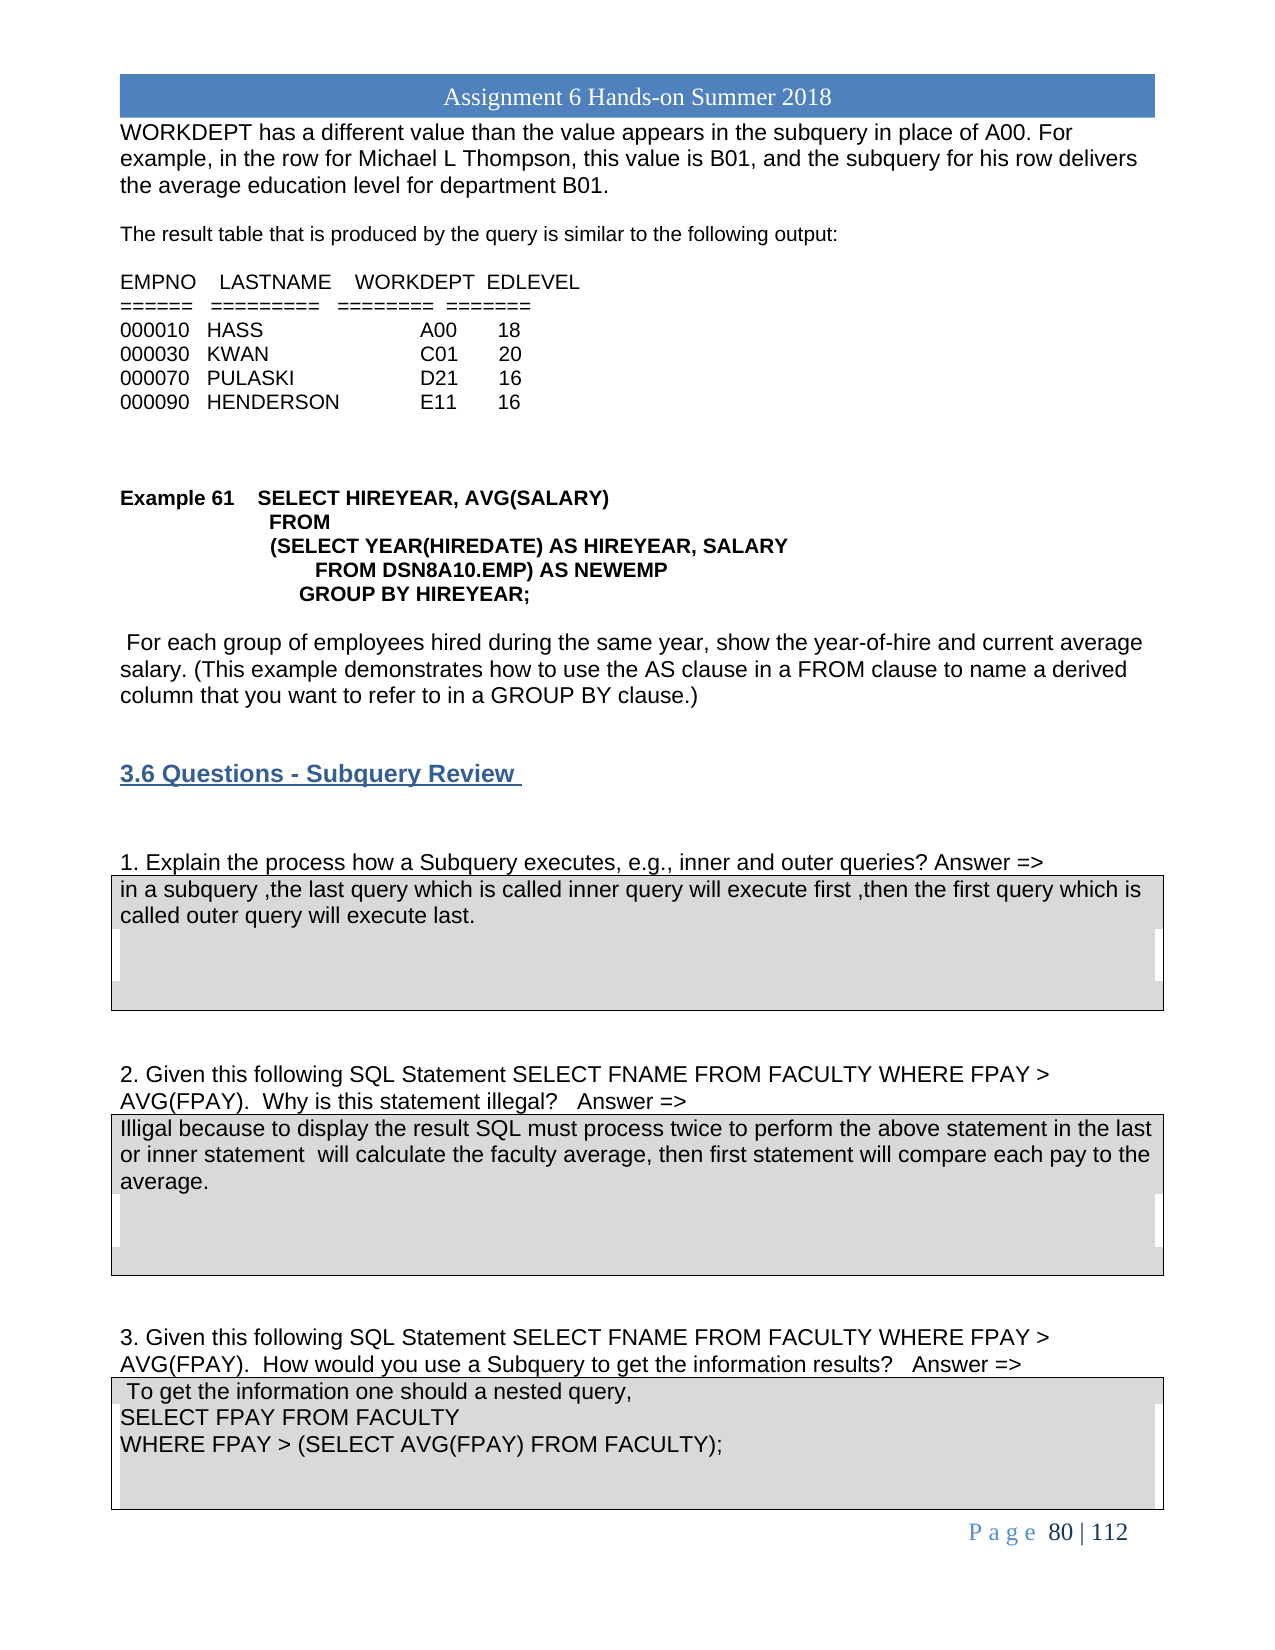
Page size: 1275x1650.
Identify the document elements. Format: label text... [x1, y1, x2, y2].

text ====== ========= ======== ======= [120, 294, 1155, 318]
text To get the information one should a nested query, [112, 1378, 1163, 1404]
text 000010 HASS A00 18 [120, 318, 1155, 342]
text 000030 KWAN C01 20 [120, 342, 1155, 366]
text in a subquery ,the last query which is called inner query will execute first ,then the first query which is called outer query will execute last. [112, 876, 1163, 929]
subtitle 3.6 Questions - Subquery Review [120, 759, 1155, 788]
text FROM [120, 509, 1155, 533]
text FROM DSN8A10.EMP) AS NEWEMP [120, 557, 1155, 581]
text WHERE FPAY > (SELECT AVG(FPAY) FROM FACULTY); [120, 1431, 1155, 1457]
text 000070 PULASKI D21 16 [120, 366, 1155, 390]
text 1. Explain the process how a Subquery executes, e.g., inner and outer queries? Answer => [120, 849, 1155, 875]
text For each group of employees hired during the same year, show the year-of-hire and current average salary. (This example demonstrates how to use the AS clause in a FROM clause to name a derived column that you want to refer to in a GROUP BY clause.) [120, 629, 1155, 708]
text Illigal because to display the result SQL must process twice to perform the above statement in the last or inner statement will calculate the faculty average, then first statement will compare each pay to the average. [112, 1115, 1163, 1194]
text The result table that is produced by the query is similar to the following output: [120, 222, 1155, 246]
text 000090 HENDERSON E11 16 [120, 390, 1155, 414]
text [120, 118, 1155, 198]
text (SELECT YEAR(HIREDATE) AS HIREYEAR, SALARY [120, 533, 1155, 557]
text GROUP BY HIREYEAR; [120, 581, 1155, 605]
text 3. Given this following SQL Statement SELECT FNAME FROM FACULTY WHERE FPAY > AVG(FPAY). How would you use a Subquery to get the information results? Answer => [120, 1324, 1155, 1377]
text Example 61 SELECT HIREYEAR, AVG(SALARY) [120, 486, 1155, 509]
text 2. Given this following SQL Statement SELECT FNAME FROM FACULTY WHERE FPAY > AVG(FPAY). Why is this statement illegal? Answer => [120, 1061, 1155, 1114]
text EMPNO LASTNAME WORKDEPT EDLEVEL [120, 270, 1155, 294]
text SELECT FPAY FROM FACULTY [120, 1404, 1155, 1431]
